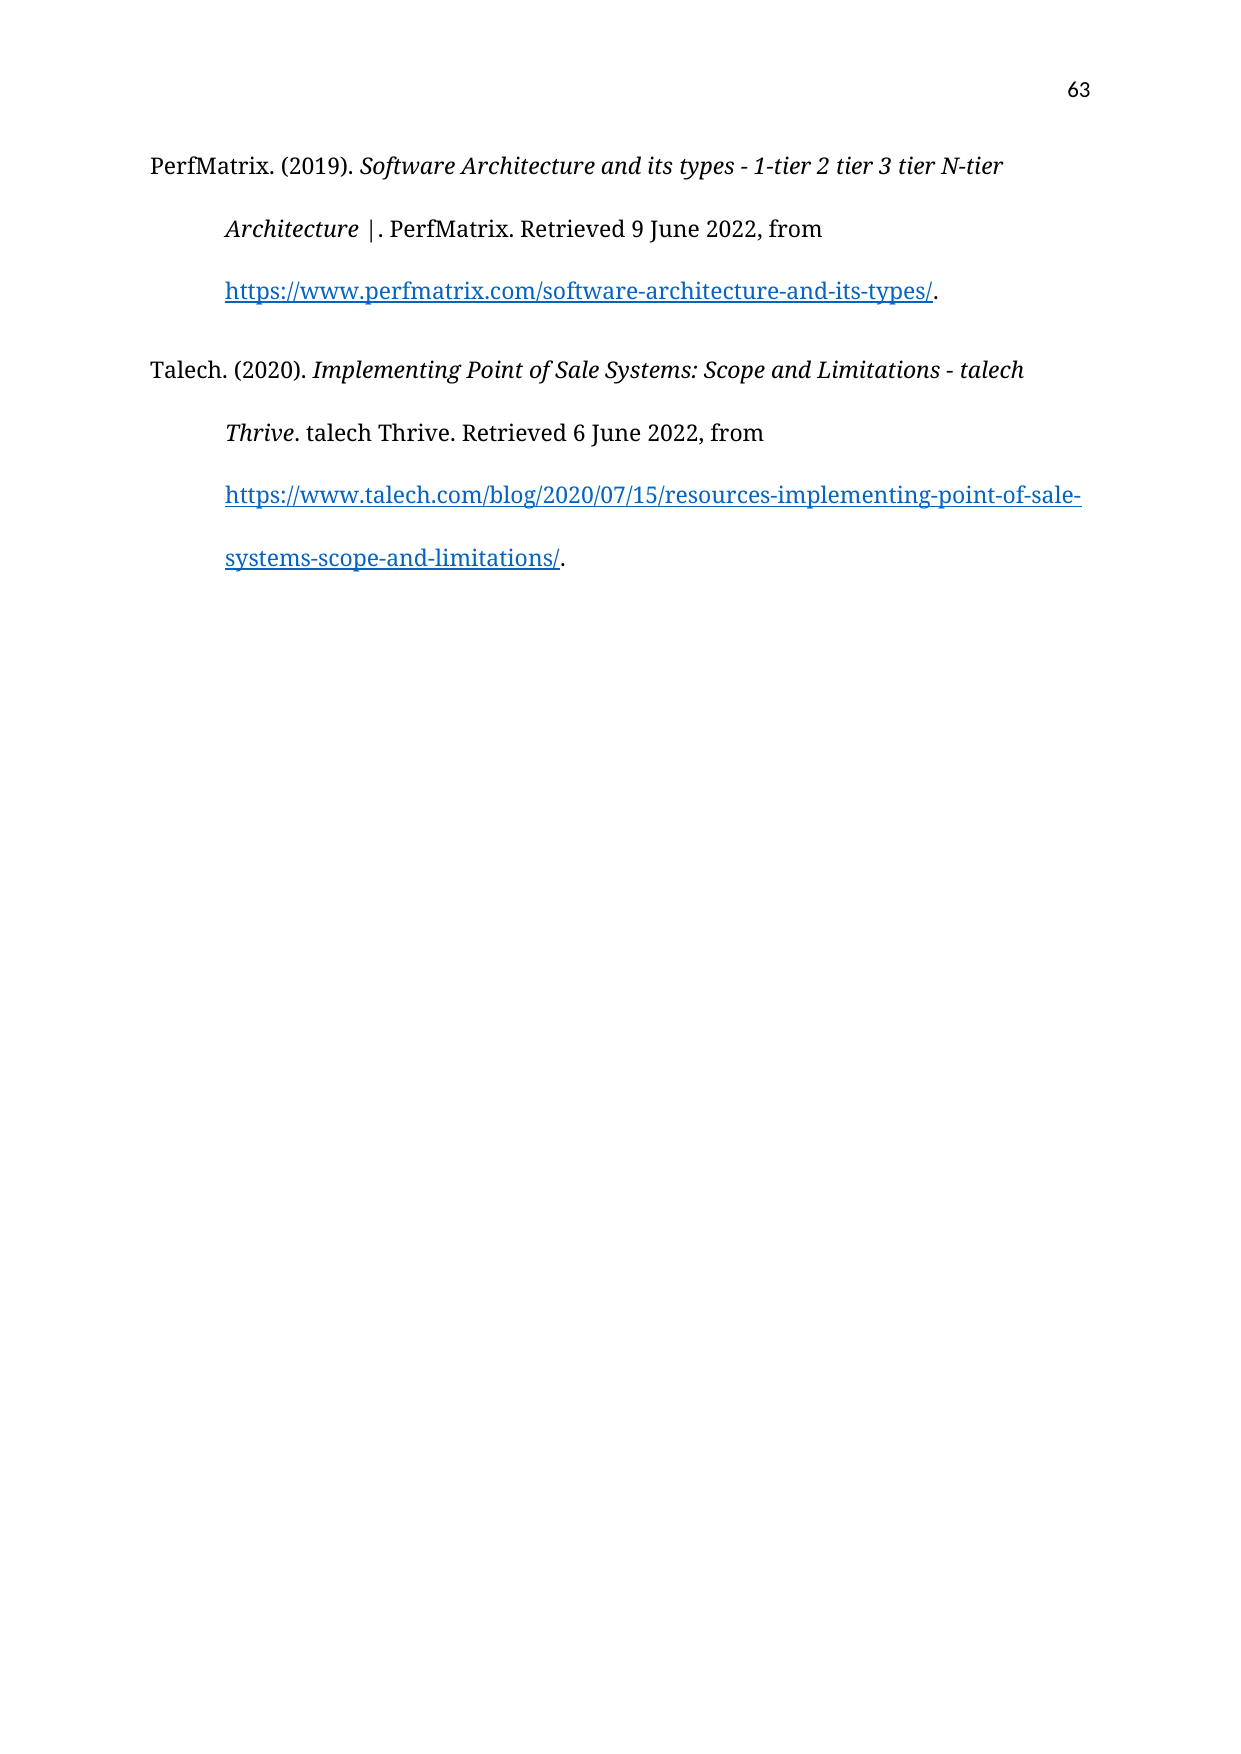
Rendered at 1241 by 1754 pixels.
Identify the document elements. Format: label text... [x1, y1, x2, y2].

text PerfMatrix. (2019). Software Architecture and its types - 1-tier 2 tier 3 tier N-tier Architecture |. PerfMatrix. Retrieved 9 June 2022, from https://www.perfmatrix.com/software-architecture-and-its-types/. [150, 150, 1090, 306]
text Talech. (2020). Implementing Point of Sale Systems: Scope and Limitations - talech Thrive. talech Thrive. Retrieved 6 June 2022, from https://www.talech.com/blog/2020/07/15/resources-implementing-point-of-sale-systems-scope-and-limitations/. [150, 354, 1090, 573]
